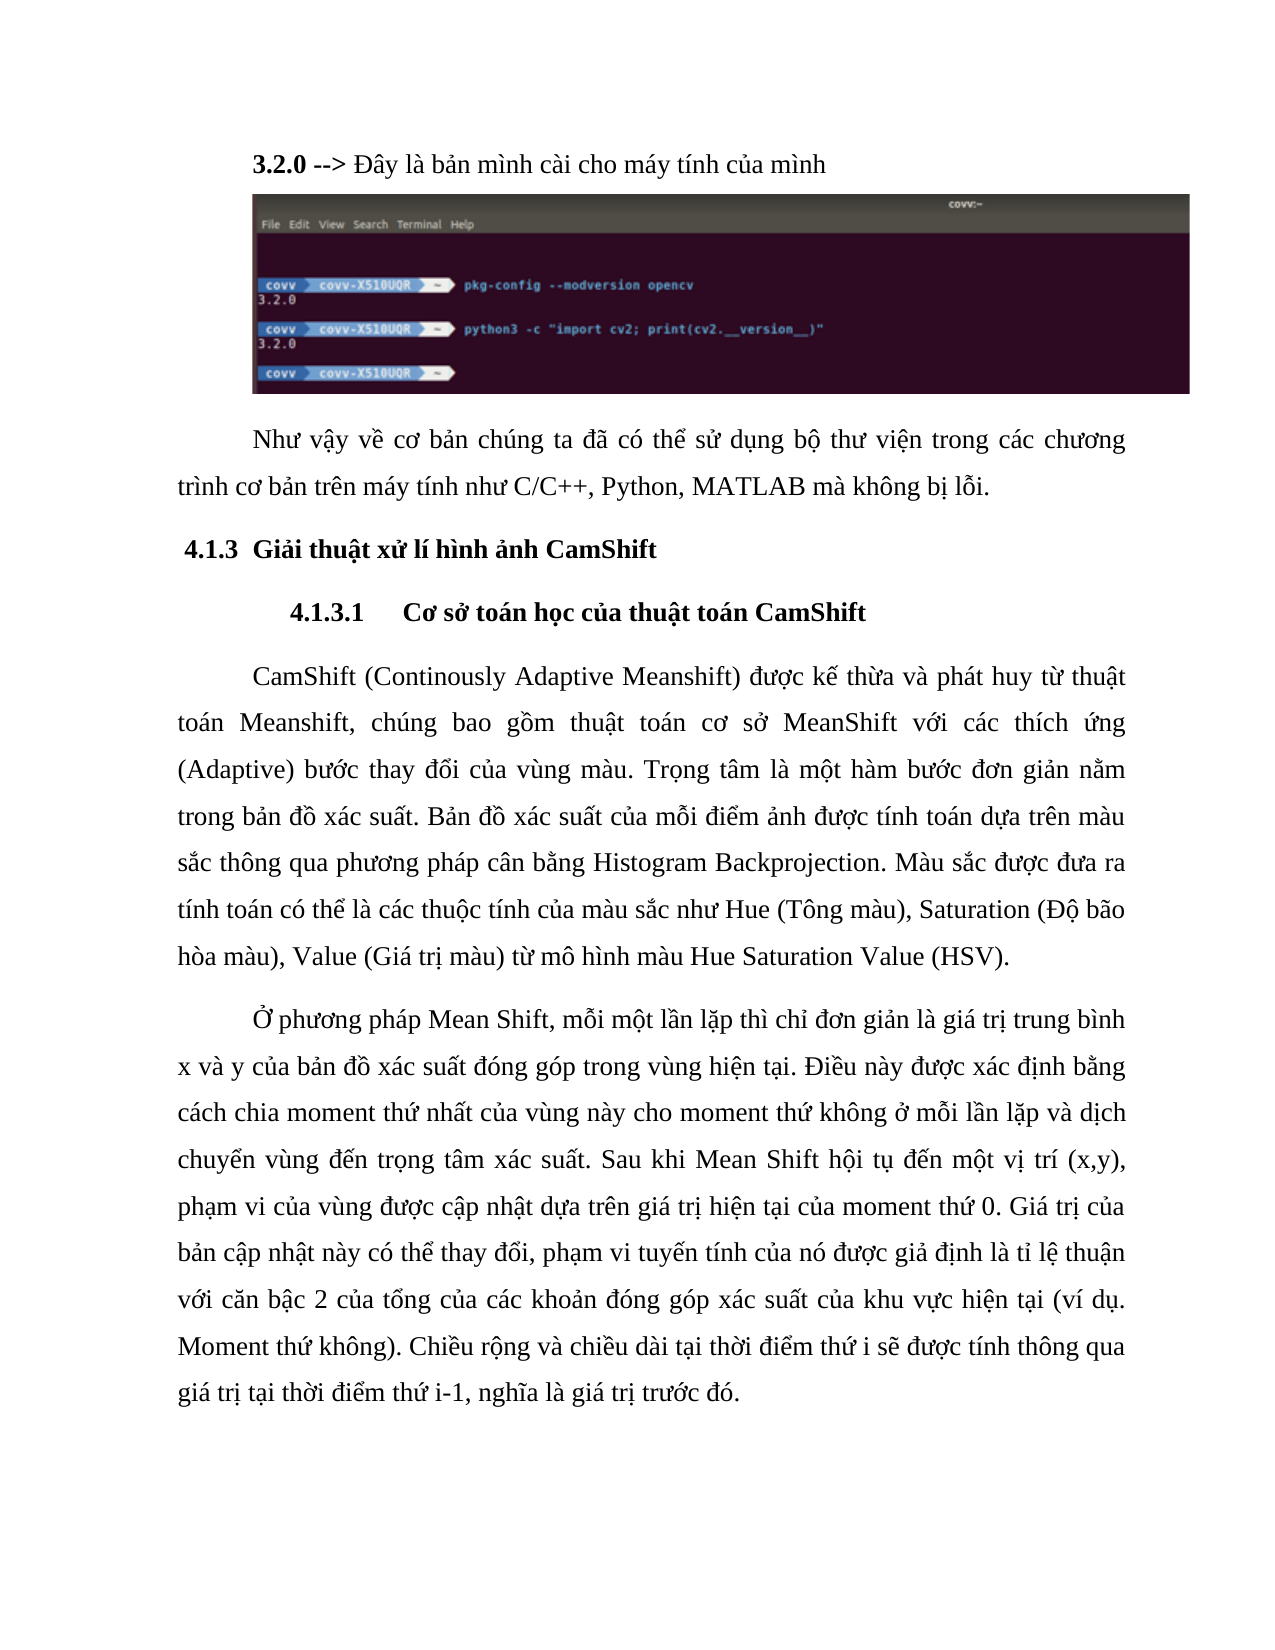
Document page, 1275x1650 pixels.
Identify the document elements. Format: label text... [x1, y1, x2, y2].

text Như vậy về cơ bản chúng ta đã có thể sử dụng bộ thư viện trong các chương trình cơ bản trên máy tính như C/C++, Python, MATLAB mà không bị lỗi. [177, 423, 1127, 501]
subtitle Cơ sở toán học của thuật toán CamShift [290, 596, 1127, 628]
picture [252, 194, 1190, 394]
subtitle Giải thuật xử lí hình ảnh CamShift [184, 533, 1127, 564]
text Ở phương pháp Mean Shift, mỗi một lần lặp thì chỉ đơn giản là giá trị trung bình x và y của bản đồ xác suất đóng góp trong vùng hiện tại. Điều này được xác định bằng cách chia moment thứ nhất của vùng này cho moment thứ không ở mỗi lần lặp và dịch chuyển vùng đến trọng tâm xác suất. Sau khi Mean Shift hội tụ đến một vị trí (x,y), phạm vi của vùng được cập nhật dựa trên giá trị hiện tại của moment thứ 0. Giá trị của bản cập nhật này có thể thay đổi, phạm vi tuyến tính của nó được giả định là tỉ lệ thuận với căn bậc 2 của tổng của các khoản đóng góp xác suất của khu vực hiện tại (ví dụ. Moment thứ không). Chiều rộng và chiều dài tại thời điểm thứ i sẽ được tính thông qua giá trị tại thời điểm thứ i-1, nghĩa là giá trị trước đó. [177, 1003, 1127, 1408]
text CamShift (Continously Adaptive Meanshift) được kế thừa và phát huy từ thuật toán Meanshift, chúng bao gồm thuật toán cơ sở MeanShift với các thích ứng (Adaptive) bước thay đổi của vùng màu. Trọng tâm là một hàm bước đơn giản nằm trong bản đồ xác suất. Bản đồ xác suất của mỗi điểm ảnh được tính toán dựa trên màu sắc thông qua phương pháp cân bằng Histogram Backprojection. Màu sắc được đưa ra tính toán có thể là các thuộc tính của màu sắc như Hue (Tông màu), Saturation (Độ bão hòa màu), Value (Giá trị màu) từ mô hình màu Hue Saturation Value (HSV). [177, 660, 1127, 971]
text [177, 148, 1127, 179]
